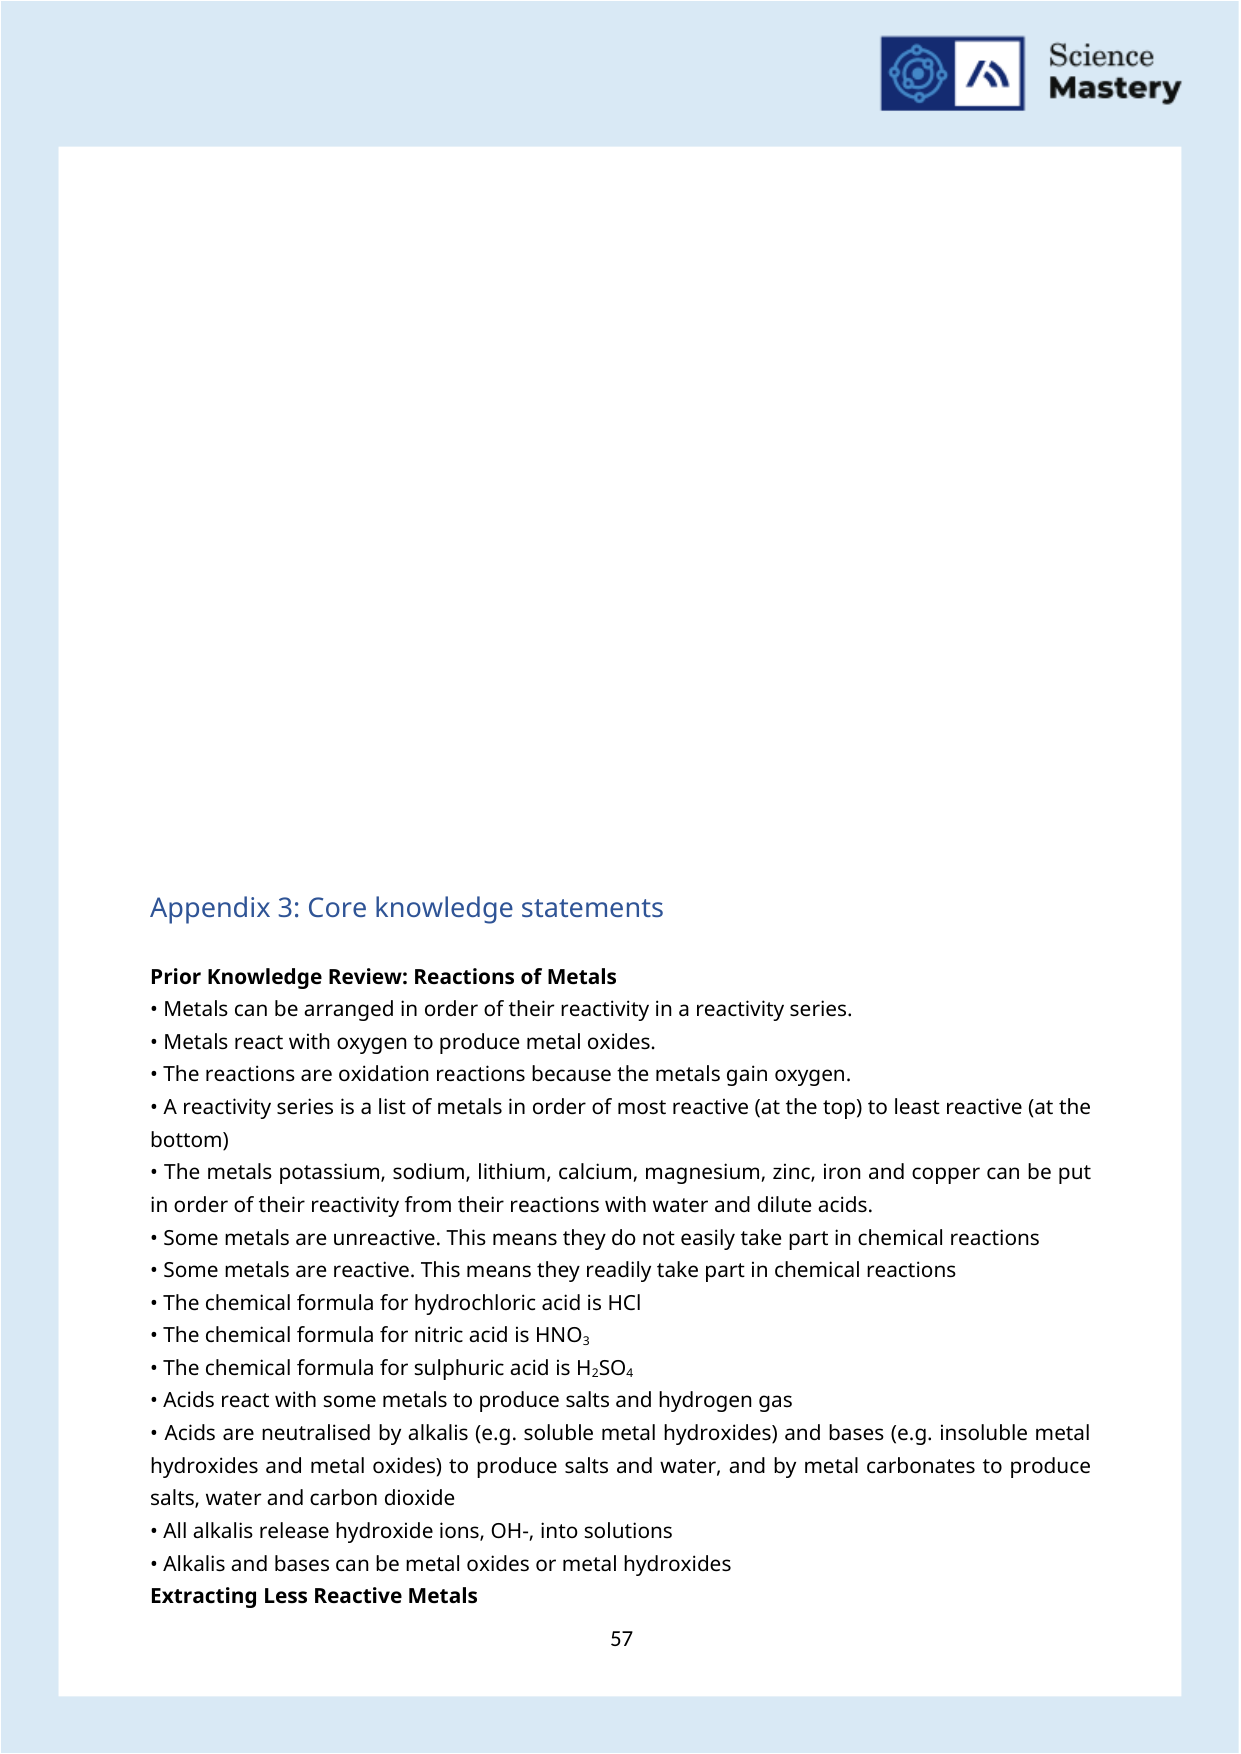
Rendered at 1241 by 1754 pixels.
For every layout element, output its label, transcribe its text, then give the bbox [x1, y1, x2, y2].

text • Metals can be arranged in order of their reactivity in a reactivity series. [150, 994, 1093, 1023]
text • The chemical formula for nitric acid is HNO3 [150, 1320, 1093, 1349]
text • Some metals are reactive. This means they readily take part in chemical reactions [150, 1255, 1093, 1284]
text • The metals potassium, sodium, lithium, calcium, magnesium, zinc, iron and copper can be put in order of their reactivity from their reactions with water and dilute acids. [150, 1157, 1093, 1218]
text • Acids react with some metals to produce salts and hydrogen gas [150, 1386, 1093, 1414]
text • Alkalis and bases can be metal oxides or metal hydroxides [150, 1549, 1093, 1577]
subtitle Appendix 3: Core knowledge statements [150, 889, 1093, 926]
text • The reactions are oxidation reactions because the metals gain oxygen. [150, 1059, 1093, 1088]
text Extracting Less Reactive Metals [150, 1581, 1093, 1610]
text • All alkalis release hydroxide ions, OH-, into solutions [150, 1516, 1093, 1544]
text Prior Knowledge Review: Reactions of Metals [150, 962, 1093, 990]
text • The chemical formula for hydrochloric acid is HCl [150, 1288, 1093, 1316]
text • Metals react with oxygen to produce metal oxides. [150, 1027, 1093, 1055]
text • Some metals are unreactive. This means they do not easily take part in chemical reactions [150, 1223, 1093, 1251]
text • The chemical formula for sulphuric acid is H2SO4 [150, 1353, 1093, 1381]
text • Acids are neutralised by alkalis (e.g. soluble metal hydroxides) and bases (e.g. insoluble metal hydroxides and metal oxides) to produce salts and water, and by metal carbonates to produce salts, water and carbon dioxide [150, 1418, 1093, 1512]
text • A reactivity series is a list of metals in order of most reactive (at the top) to least reactive (at the bottom) [150, 1092, 1093, 1153]
